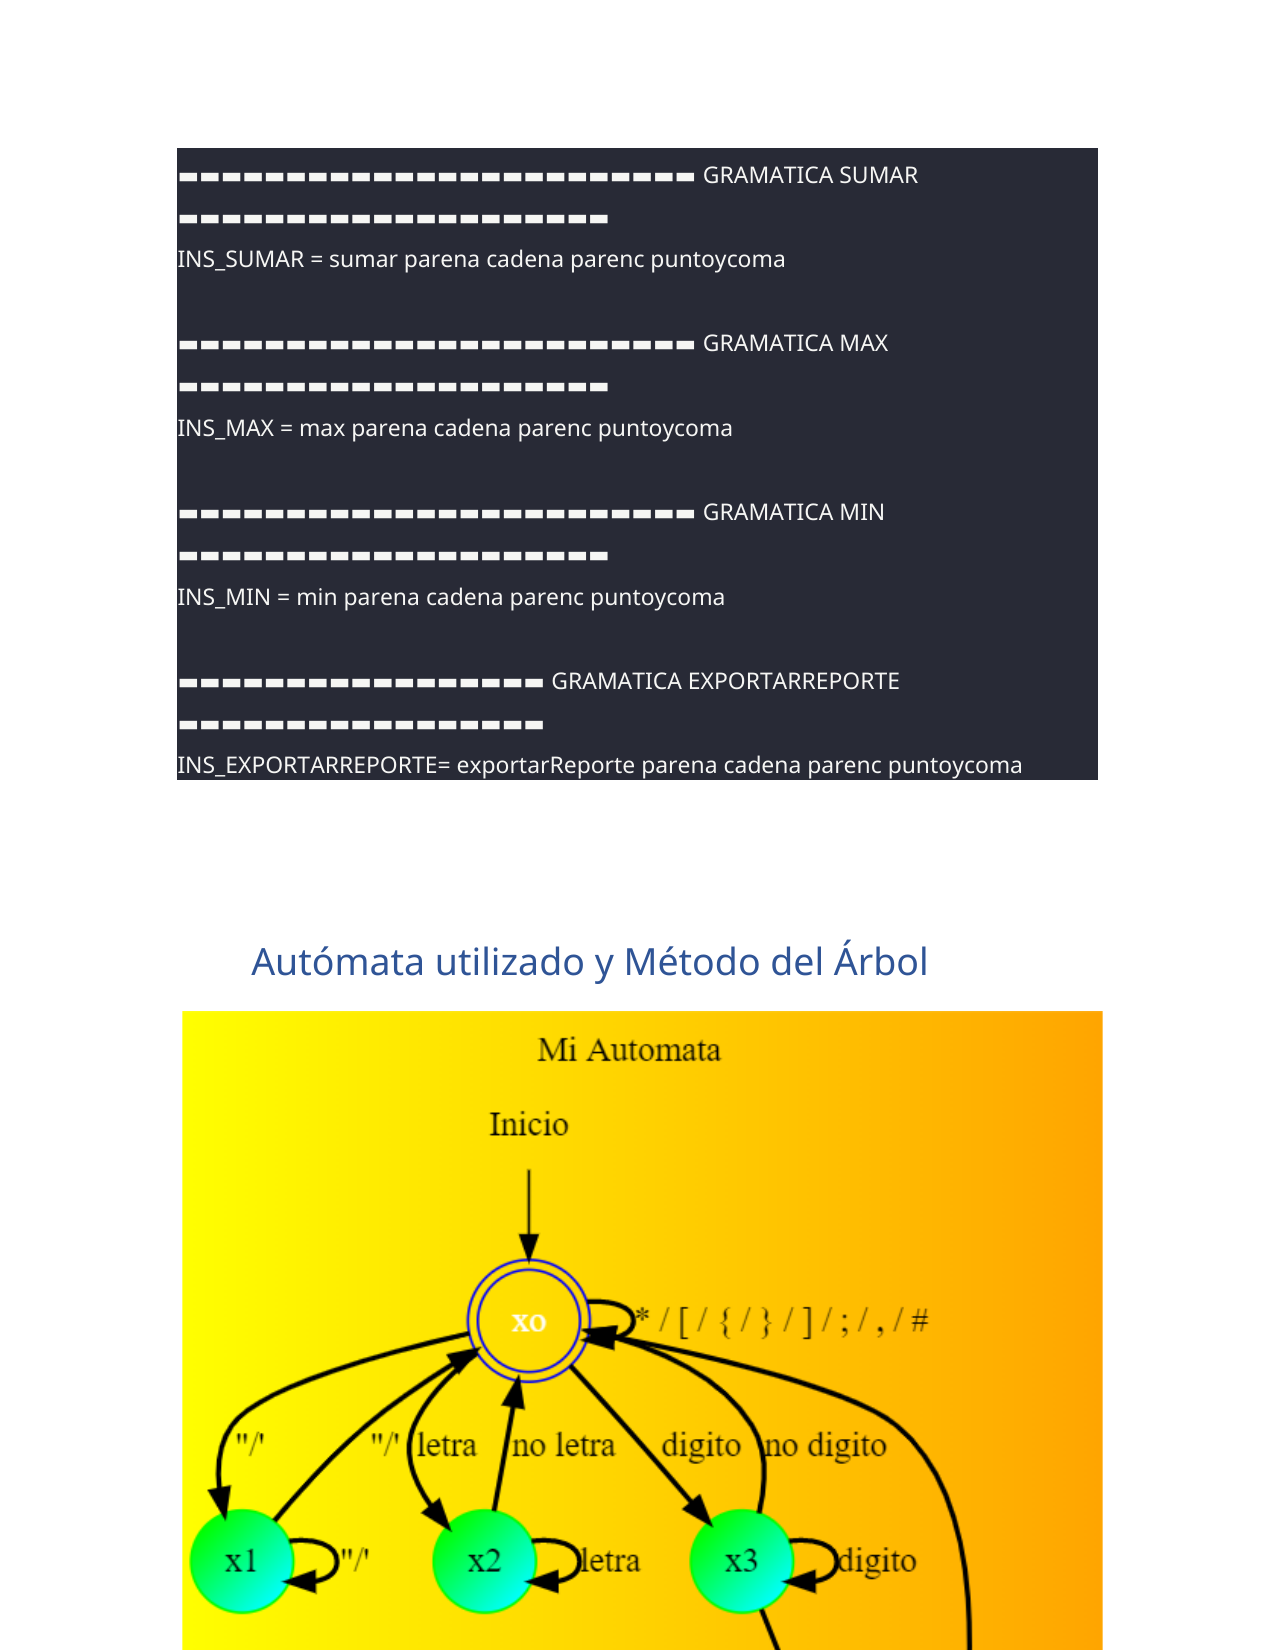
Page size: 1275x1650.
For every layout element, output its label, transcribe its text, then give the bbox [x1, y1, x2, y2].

text INS_MIN = min parena cadena parenc puntoycoma [177, 569, 1098, 612]
text Autómata utilizado y Método del Árbol [251, 935, 1098, 986]
text ▬▬▬▬▬▬▬▬▬▬▬▬▬▬▬▬▬▬▬▬▬▬▬▬ GRAMATICA SUMAR ▬▬▬▬▬▬▬▬▬▬▬▬▬▬▬▬▬▬▬▬ [177, 148, 1098, 232]
picture [182, 1011, 1103, 1650]
text ▬▬▬▬▬▬▬▬▬▬▬▬▬▬▬▬▬▬▬▬▬▬▬▬ GRAMATICA MAX ▬▬▬▬▬▬▬▬▬▬▬▬▬▬▬▬▬▬▬▬ [177, 316, 1098, 401]
text INS_MAX = max parena cadena parenc puntoycoma [177, 401, 1098, 443]
text ▬▬▬▬▬▬▬▬▬▬▬▬▬▬▬▬▬ GRAMATICA EXPORTARREPORTE ▬▬▬▬▬▬▬▬▬▬▬▬▬▬▬▬▬ [177, 654, 1098, 738]
text INS_EXPORTARREPORTE= exportarReporte parena cadena parenc puntoycoma [177, 738, 1098, 780]
text ▬▬▬▬▬▬▬▬▬▬▬▬▬▬▬▬▬▬▬▬▬▬▬▬ GRAMATICA MIN ▬▬▬▬▬▬▬▬▬▬▬▬▬▬▬▬▬▬▬▬ [177, 485, 1098, 569]
text INS_SUMAR = sumar parena cadena parenc puntoycoma [177, 232, 1098, 274]
